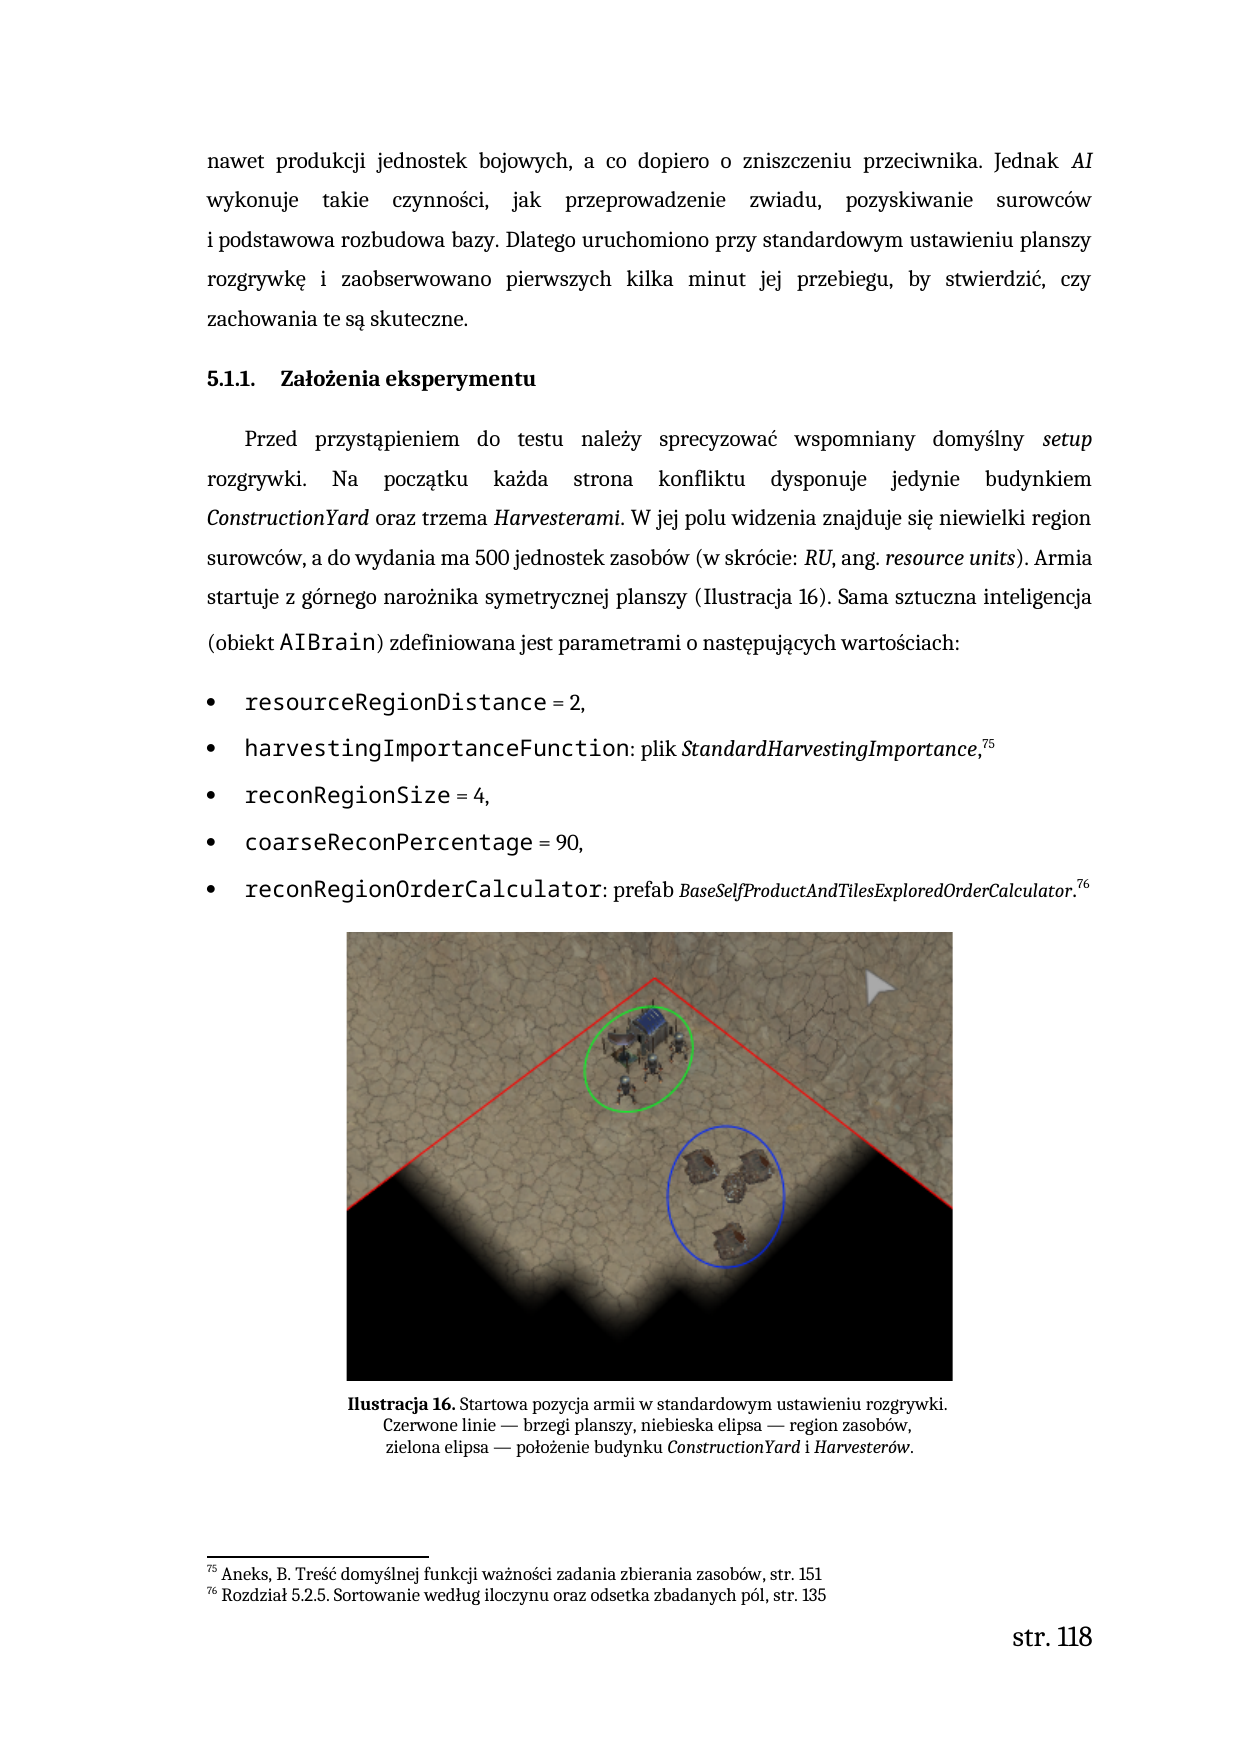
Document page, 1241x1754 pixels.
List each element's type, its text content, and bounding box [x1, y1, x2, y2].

subtitle Założenia eksperymentu [207, 366, 1092, 392]
list resourceRegionDistance = 2, [207, 686, 1092, 717]
text Ilustracja 16. Startowa pozycja armii w standardowym ustawieniu rozgrywki. Czerwone linie — brzegi planszy, niebieska elipsa — region zasobów, zielona elipsa — położenie budynku ConstructionYard i Harvesterów. [207, 1393, 1092, 1458]
list harvestingImportanceFunction: plik StandardHarvestingImportance, [207, 732, 1092, 764]
text Przed przystąpieniem do testu należy sprecyzować wspomniany domyślny setup rozgrywki. Na początku każda strona konfliktu dysponuje jedynie budynkiem ConstructionYard oraz trzema Harvesterami. W jej polu widzenia znajduje się niewielki region surowców, a do wydania ma 500 jednostek zasobów (w skrócie: RU, ang. resource units). Armia startuje z górnego narożnika symetrycznej planszy (Ilustracja 16). Sama sztuczna inteligencja (obiekt AIBrain) zdefiniowana jest parametrami o następujących wartościach: [207, 426, 1092, 657]
list reconRegionSize = 4, [207, 779, 1092, 811]
list coarseReconPercentage = 90, [207, 826, 1092, 857]
list reconRegionOrderCalculator: prefab BaseSelfProductAndTilesExploredOrderCalculator. [207, 873, 1092, 904]
picture [346, 932, 953, 1381]
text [207, 148, 1092, 332]
